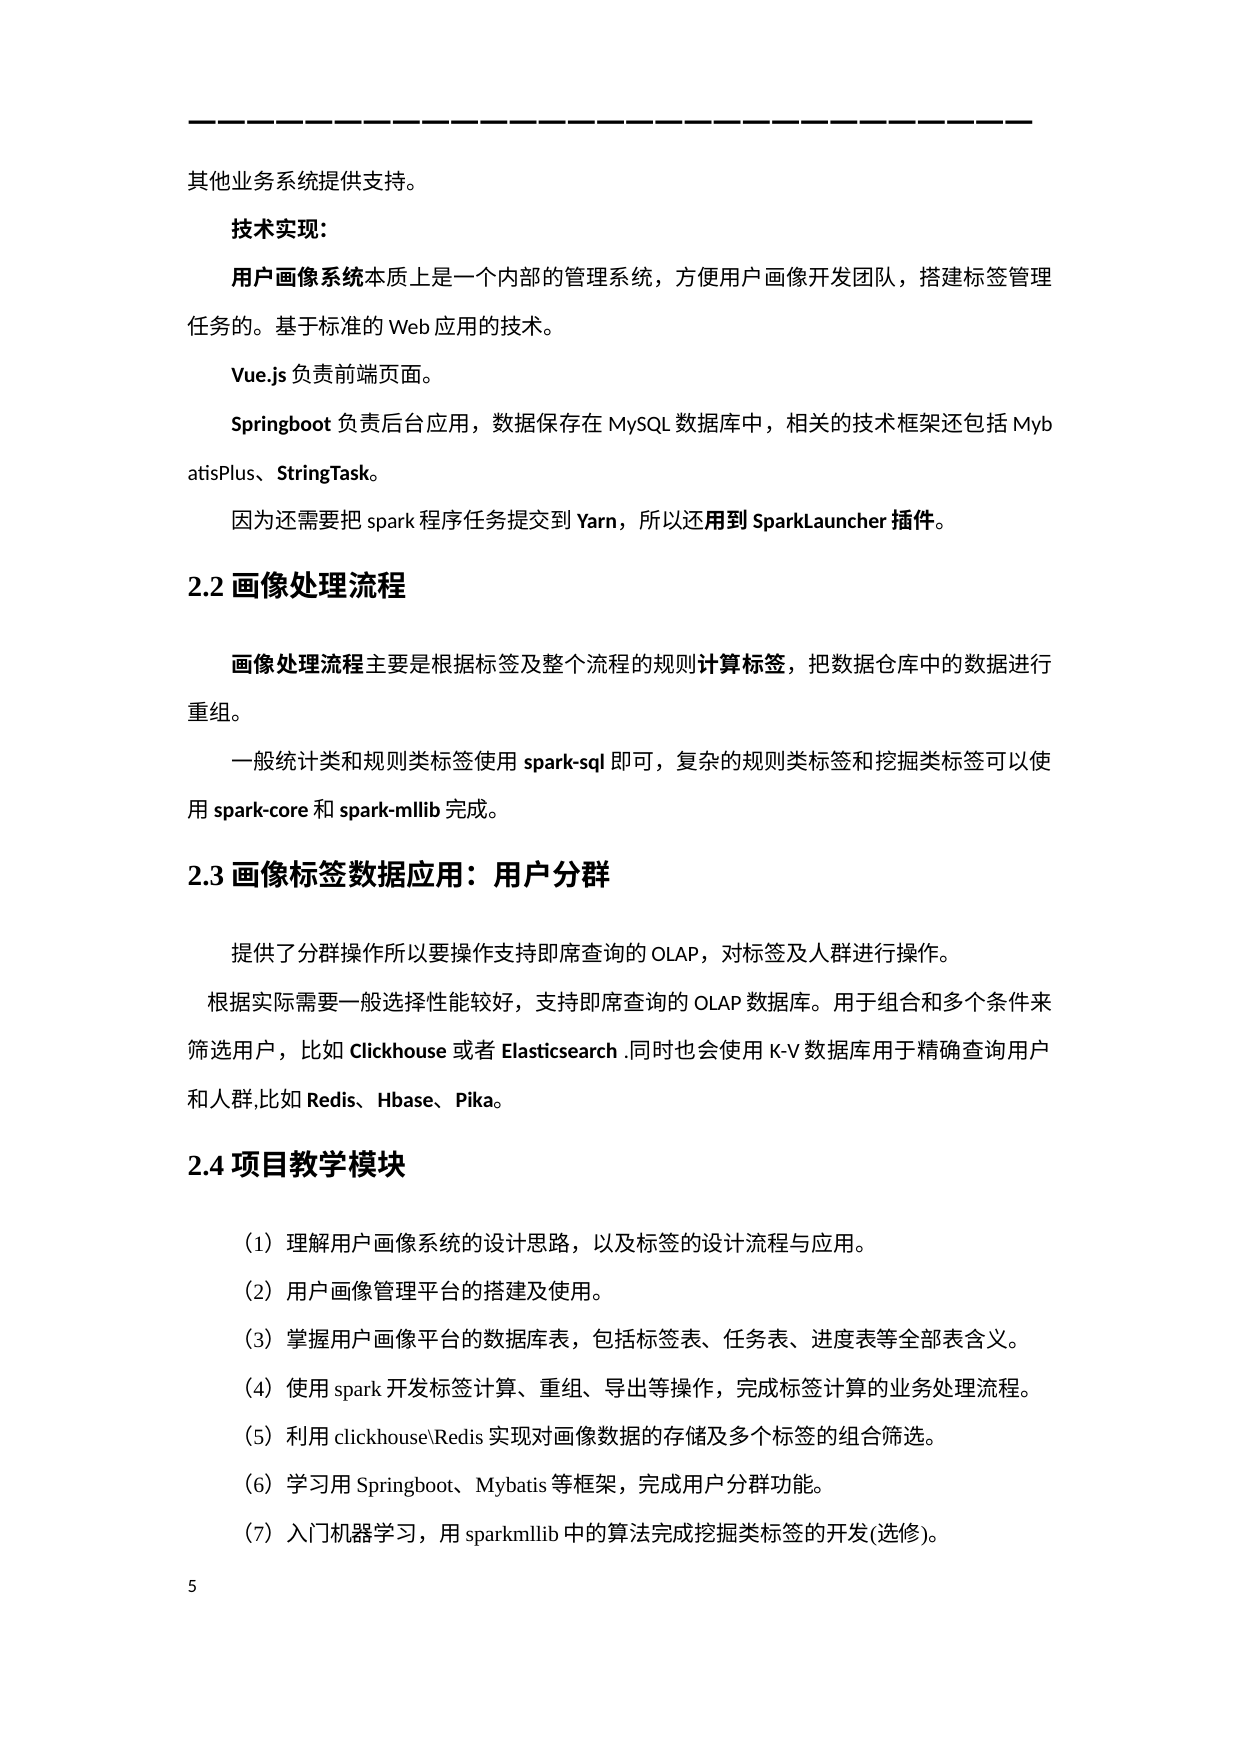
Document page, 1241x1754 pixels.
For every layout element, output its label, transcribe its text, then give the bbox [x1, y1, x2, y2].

text Springboot 负责后台应用，数据保存在MySQL数据库中，相关的技术框架还包括MybatisPlus、StringTask。 [187, 405, 1053, 487]
text 提供了分群操作所以要操作支持即席查询的OLAP，对标签及人群进行操作。 [187, 936, 1053, 968]
text （1）理解用户画像系统的设计思路，以及标签的设计流程与应用。 [231, 1225, 1053, 1258]
text 根据实际需要一般选择性能较好，支持即席查询的OLAP数据库。用于组合和多个条件来筛选用户，比如Clickhouse或者Elasticsearch .同时也会使用K-V数据库用于精确查询用户和人群,比如Redis、Hbase、Pika。 [187, 984, 1053, 1114]
text （3）掌握用户画像平台的数据库表，包括标签表、任务表、进度表等全部表含义。 [231, 1322, 1053, 1354]
subtitle 2.3 画像标签数据应用：用户分群 [187, 840, 1053, 905]
text （7）入门机器学习，用sparkmllib中的算法完成挖掘类标签的开发(选修)。 [231, 1515, 1053, 1548]
subtitle 2.4 项目教学模块 [187, 1130, 1053, 1195]
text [187, 163, 1053, 196]
text （4）使用spark开发标签计算、重组、导出等操作，完成标签计算的业务处理流程。 [231, 1370, 1053, 1403]
text Vue.js负责前端页面。 [187, 357, 1053, 389]
text （6）学习用Springboot、Mybatis等框架，完成用户分群功能。 [231, 1467, 1053, 1499]
text 因为还需要把spark程序任务提交到Yarn，所以还用到SparkLauncher插件。 [187, 502, 1053, 535]
text 用户画像系统本质上是一个内部的管理系统，方便用户画像开发团队，搭建标签管理任务的。基于标准的Web应用的技术。 [187, 260, 1053, 341]
text 一般统计类和规则类标签使用spark-sql即可，复杂的规则类标签和挖掘类标签可以使用spark-core和spark-mllib完成。 [187, 743, 1053, 824]
text 技术实现： [187, 212, 1053, 244]
text （5）利用clickhouse\Redis实现对画像数据的存储及多个标签的组合筛选。 [231, 1419, 1053, 1451]
text （2）用户画像管理平台的搭建及使用。 [231, 1274, 1053, 1306]
text 画像处理流程主要是根据标签及整个流程的规则计算标签，把数据仓库中的数据进行重组。 [187, 646, 1053, 727]
subtitle 2.2 画像处理流程 [187, 551, 1053, 616]
